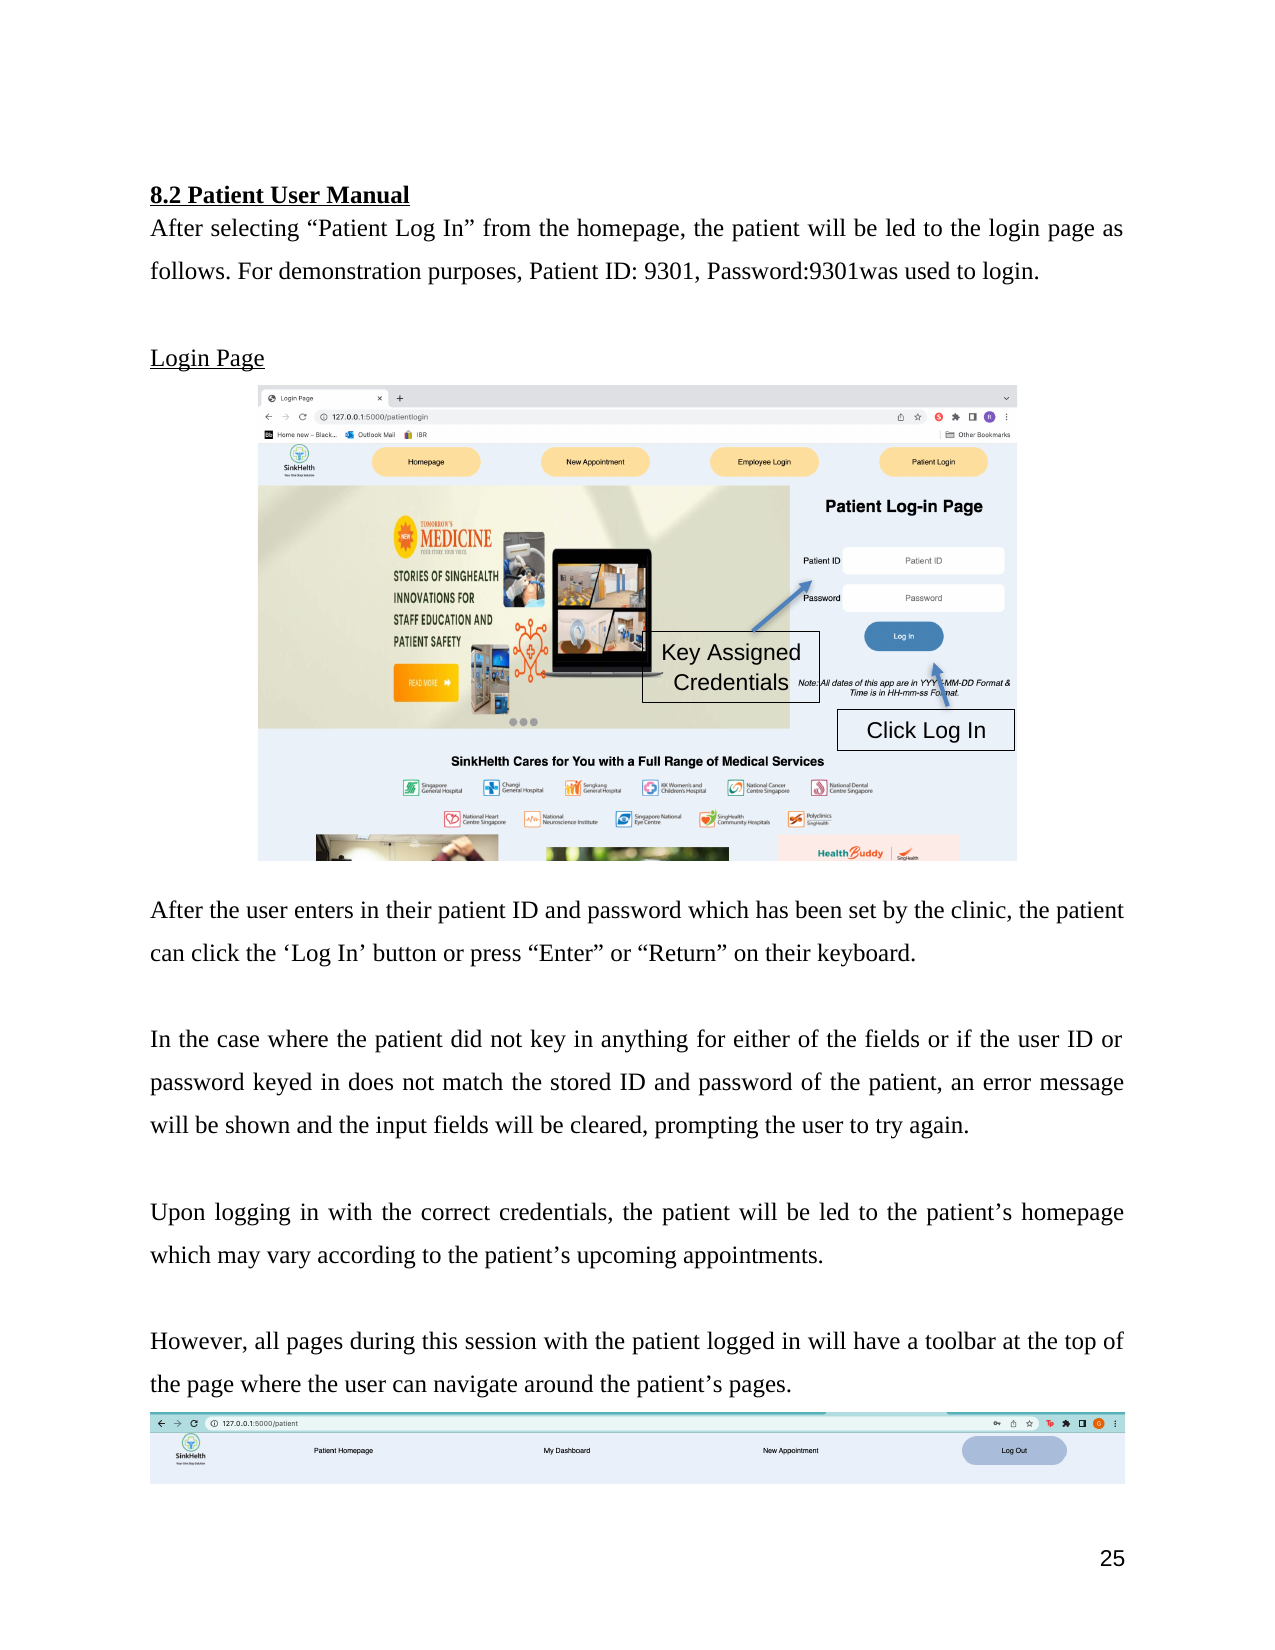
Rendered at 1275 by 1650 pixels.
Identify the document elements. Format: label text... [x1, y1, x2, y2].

picture [150, 1412, 1125, 1484]
text After the user enters in their patient ID and password which has been set by the clinic, the patient can click the ‘Log In’ button or press “Enter” or “Return” on their keyboard. [150, 895, 1125, 967]
text After selecting “Patient Log In” from the homepage, the patient will be led to the login page as follows. For demonstration purposes, Patient ID: 9301, Password:9301was used to login. [150, 213, 1125, 285]
picture [257, 385, 1018, 861]
text Upon logging in with the correct credentials, the patient will be led to the patient’s homepage which may vary according to the patient’s upcoming appointments. [150, 1197, 1125, 1269]
text However, all pages during this session with the patient logged in will have a toolbar at the top of the page where the user can navigate around the patient’s pages. [150, 1326, 1125, 1398]
text Login Page [150, 343, 1125, 371]
text In the case where the patient did not key in anything for either of the fields or if the user ID or password keyed in does not match the stored ID and password of the patient, an error message will be shown and the input fields will be cleared, prompting the user to try again. [150, 1024, 1125, 1139]
subtitle 8.2 Patient User Manual [150, 180, 1125, 209]
